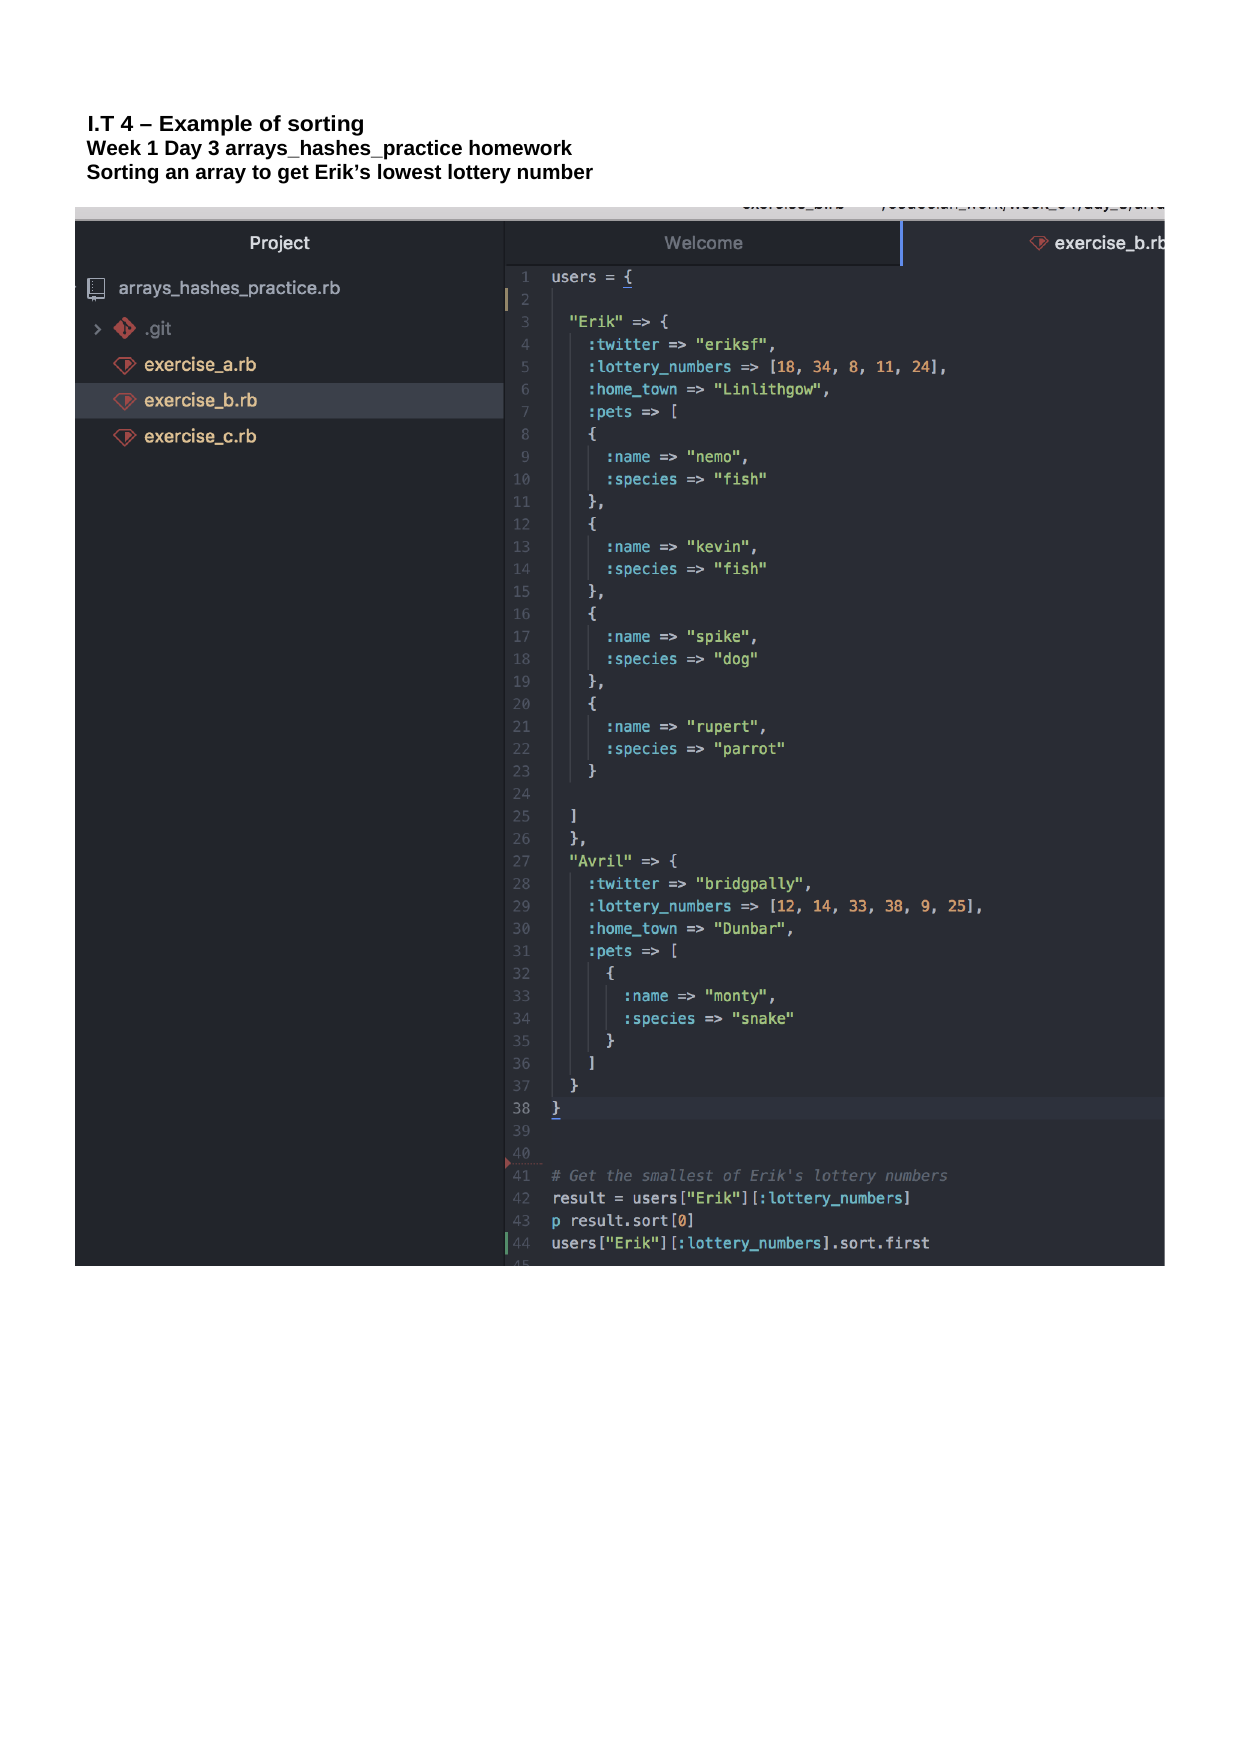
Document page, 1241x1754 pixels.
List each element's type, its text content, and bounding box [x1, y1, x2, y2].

picture [75, 207, 1165, 1266]
text I.T 4 – Example of sorting [87, 111, 1165, 136]
text Week 1 Day 3 arrays_hashes_practice homework [75, 136, 1165, 160]
text Sorting an array to get Erik’s lowest lottery number [75, 160, 1165, 184]
